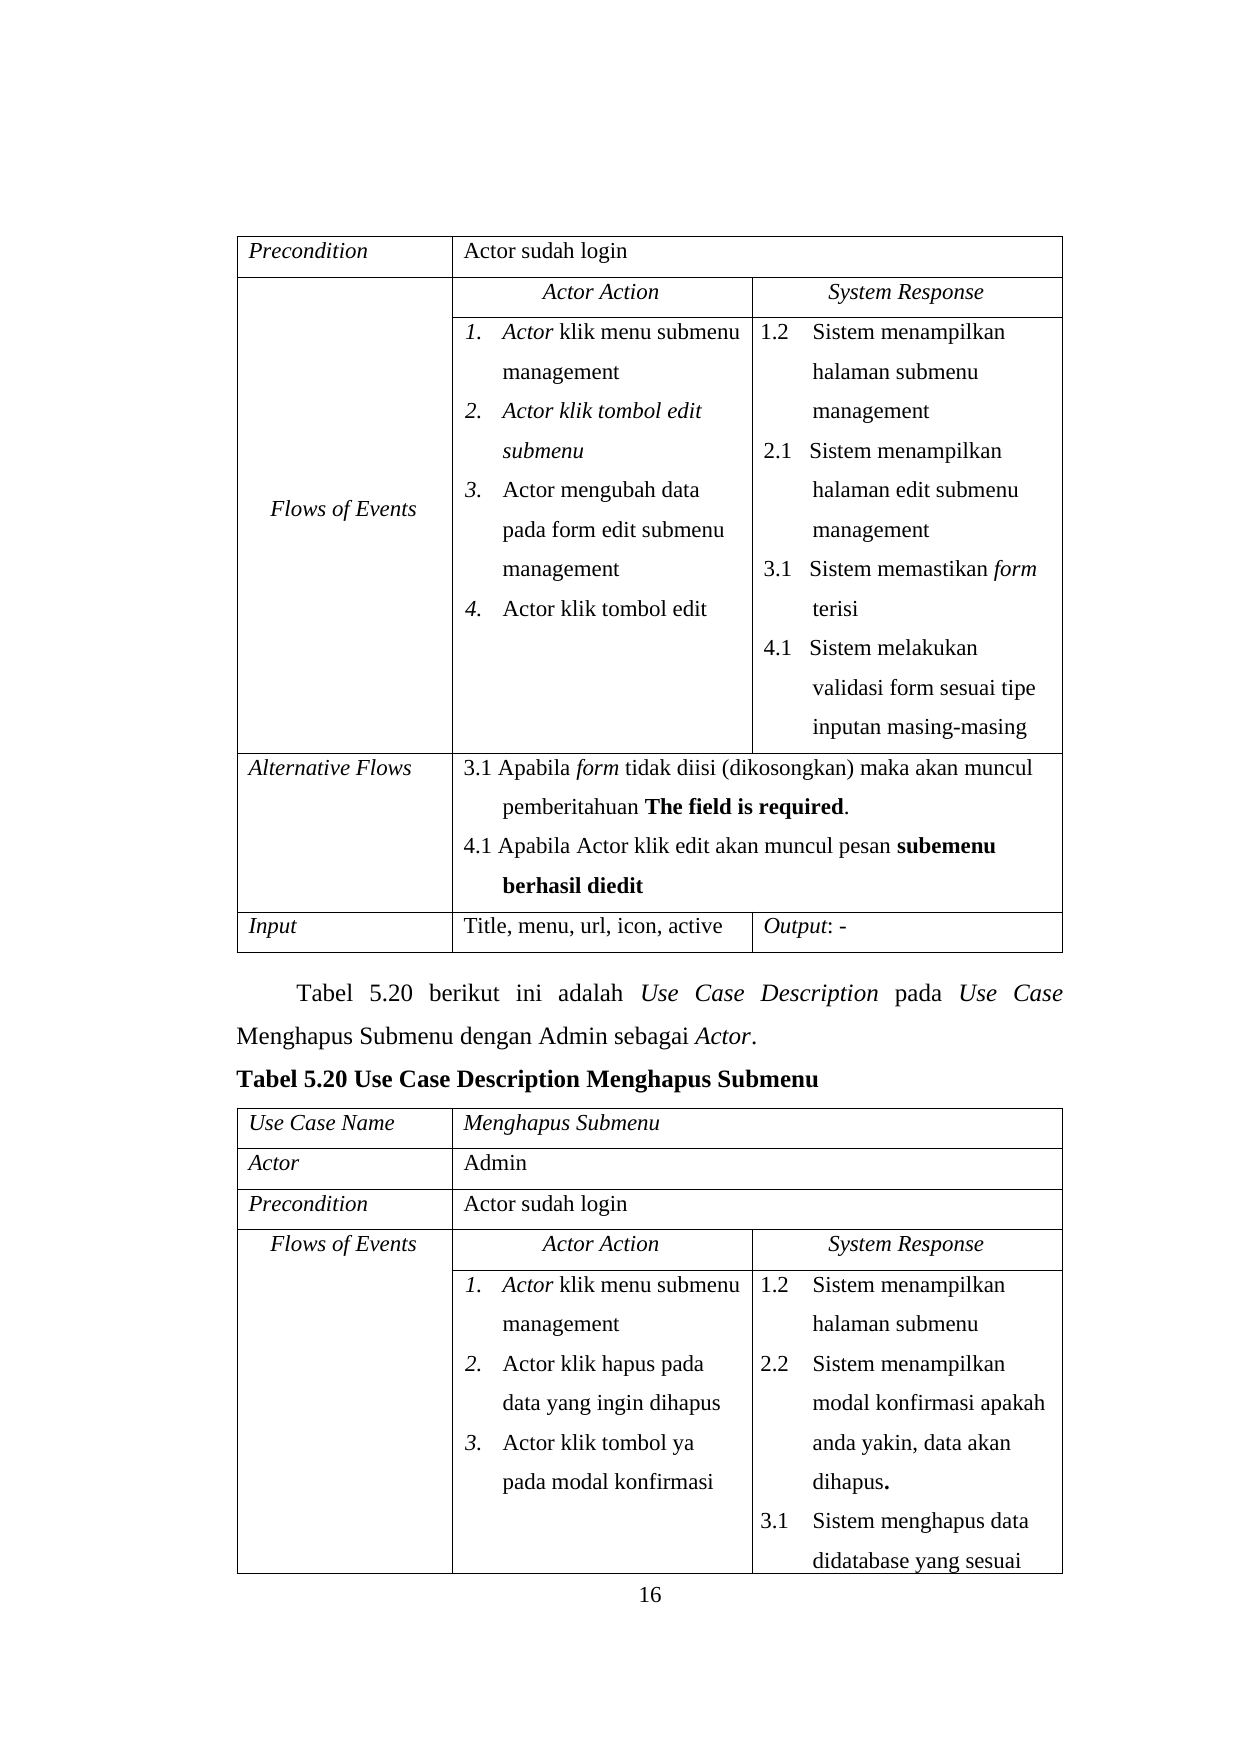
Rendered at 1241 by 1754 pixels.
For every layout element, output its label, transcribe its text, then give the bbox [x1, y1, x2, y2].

table_cell Admin [453, 1149, 1062, 1188]
table_cell Actor sudah login [453, 237, 1062, 277]
table_cell 3.1 Apabila form tidak diisi (dikosongkan) maka akan muncul pemberitahuan The field is required. 4.1 Apabila Actor klik edit akan muncul pesan subemenu berhasil diedit [453, 754, 1062, 912]
table_cell Alternative Flows [238, 754, 452, 912]
table_cell System Response [753, 278, 1062, 317]
table_cell Precondition [238, 237, 452, 277]
table_cell Sistem menampilkan halaman submenu management 2.1 Sistem menampilkan halaman edit submenu management 3.1 Sistem memastikan form terisi 4.1 Sistem melakukan validasi form sesuai tipe inputan masing-masing [753, 318, 1062, 753]
table_cell System Response [753, 1230, 1062, 1269]
text Tabel 5.20 berikut ini adalah Use Case Description pada Use Case Menghapus Submenu dengan Admin sebagai Actor. [236, 978, 1063, 1050]
table_cell Precondition [238, 1190, 452, 1229]
table_cell Actor Action [453, 1230, 752, 1269]
table_cell Input [238, 913, 452, 952]
table_cell Actor Action [453, 278, 752, 317]
text Tabel 5.20 Use Case Description Menghapus Submenu [236, 1064, 1063, 1093]
table_cell Flows of Events [238, 278, 452, 753]
table_cell Title, menu, url, icon, active [453, 913, 752, 952]
table_cell Actor sudah login [453, 1190, 1062, 1229]
table_cell Actor klik menu submenu management Actor klik tombol edit submenu Actor mengubah data pada form edit submenu management Actor klik tombol edit [453, 318, 752, 753]
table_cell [753, 1271, 1062, 1573]
table_cell Actor [238, 1149, 452, 1188]
table_cell Output: - [753, 913, 1062, 952]
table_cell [453, 1271, 752, 1573]
table_header Use Case Name [238, 1109, 452, 1148]
table_header Menghapus Submenu [453, 1109, 1062, 1148]
table_cell Flows of Events [238, 1230, 452, 1573]
